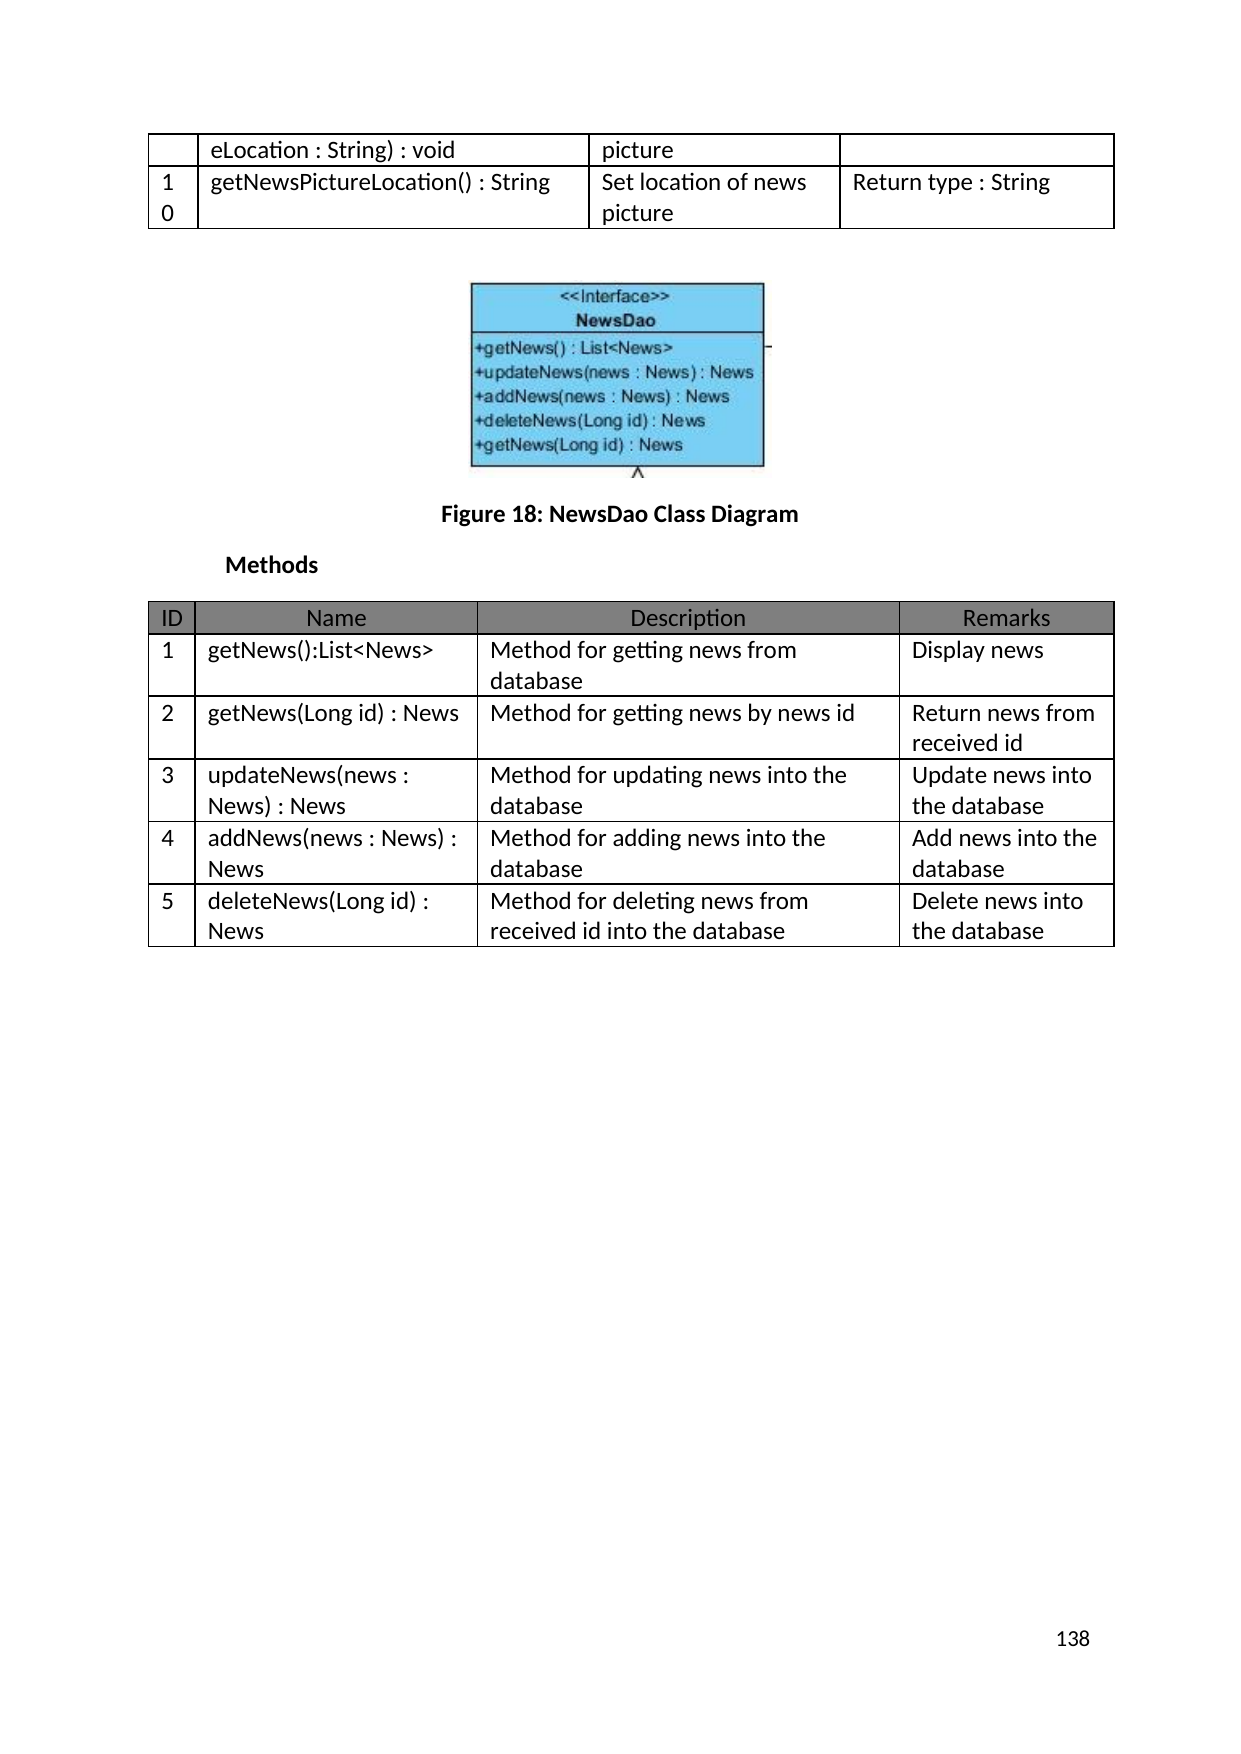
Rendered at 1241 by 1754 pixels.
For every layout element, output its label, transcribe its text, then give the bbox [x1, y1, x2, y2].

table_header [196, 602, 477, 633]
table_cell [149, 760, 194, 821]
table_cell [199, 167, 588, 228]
text Methods [150, 549, 1090, 580]
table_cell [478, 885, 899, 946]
text Figure 18: NewsDao Class Diagram [150, 498, 1090, 528]
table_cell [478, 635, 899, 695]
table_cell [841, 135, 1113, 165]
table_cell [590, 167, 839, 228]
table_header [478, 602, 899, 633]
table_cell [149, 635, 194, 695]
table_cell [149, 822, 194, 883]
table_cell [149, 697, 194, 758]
picture [468, 280, 772, 478]
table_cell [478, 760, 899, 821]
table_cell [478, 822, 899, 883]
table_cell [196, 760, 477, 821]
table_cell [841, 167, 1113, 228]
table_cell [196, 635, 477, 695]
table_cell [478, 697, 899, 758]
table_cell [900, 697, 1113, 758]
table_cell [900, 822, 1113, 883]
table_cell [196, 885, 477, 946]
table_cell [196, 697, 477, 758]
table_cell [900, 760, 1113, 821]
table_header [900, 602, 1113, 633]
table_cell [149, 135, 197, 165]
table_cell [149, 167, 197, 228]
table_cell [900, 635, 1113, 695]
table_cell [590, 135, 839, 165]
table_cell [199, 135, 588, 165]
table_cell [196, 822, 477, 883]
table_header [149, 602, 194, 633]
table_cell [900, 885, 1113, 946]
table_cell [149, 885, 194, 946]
